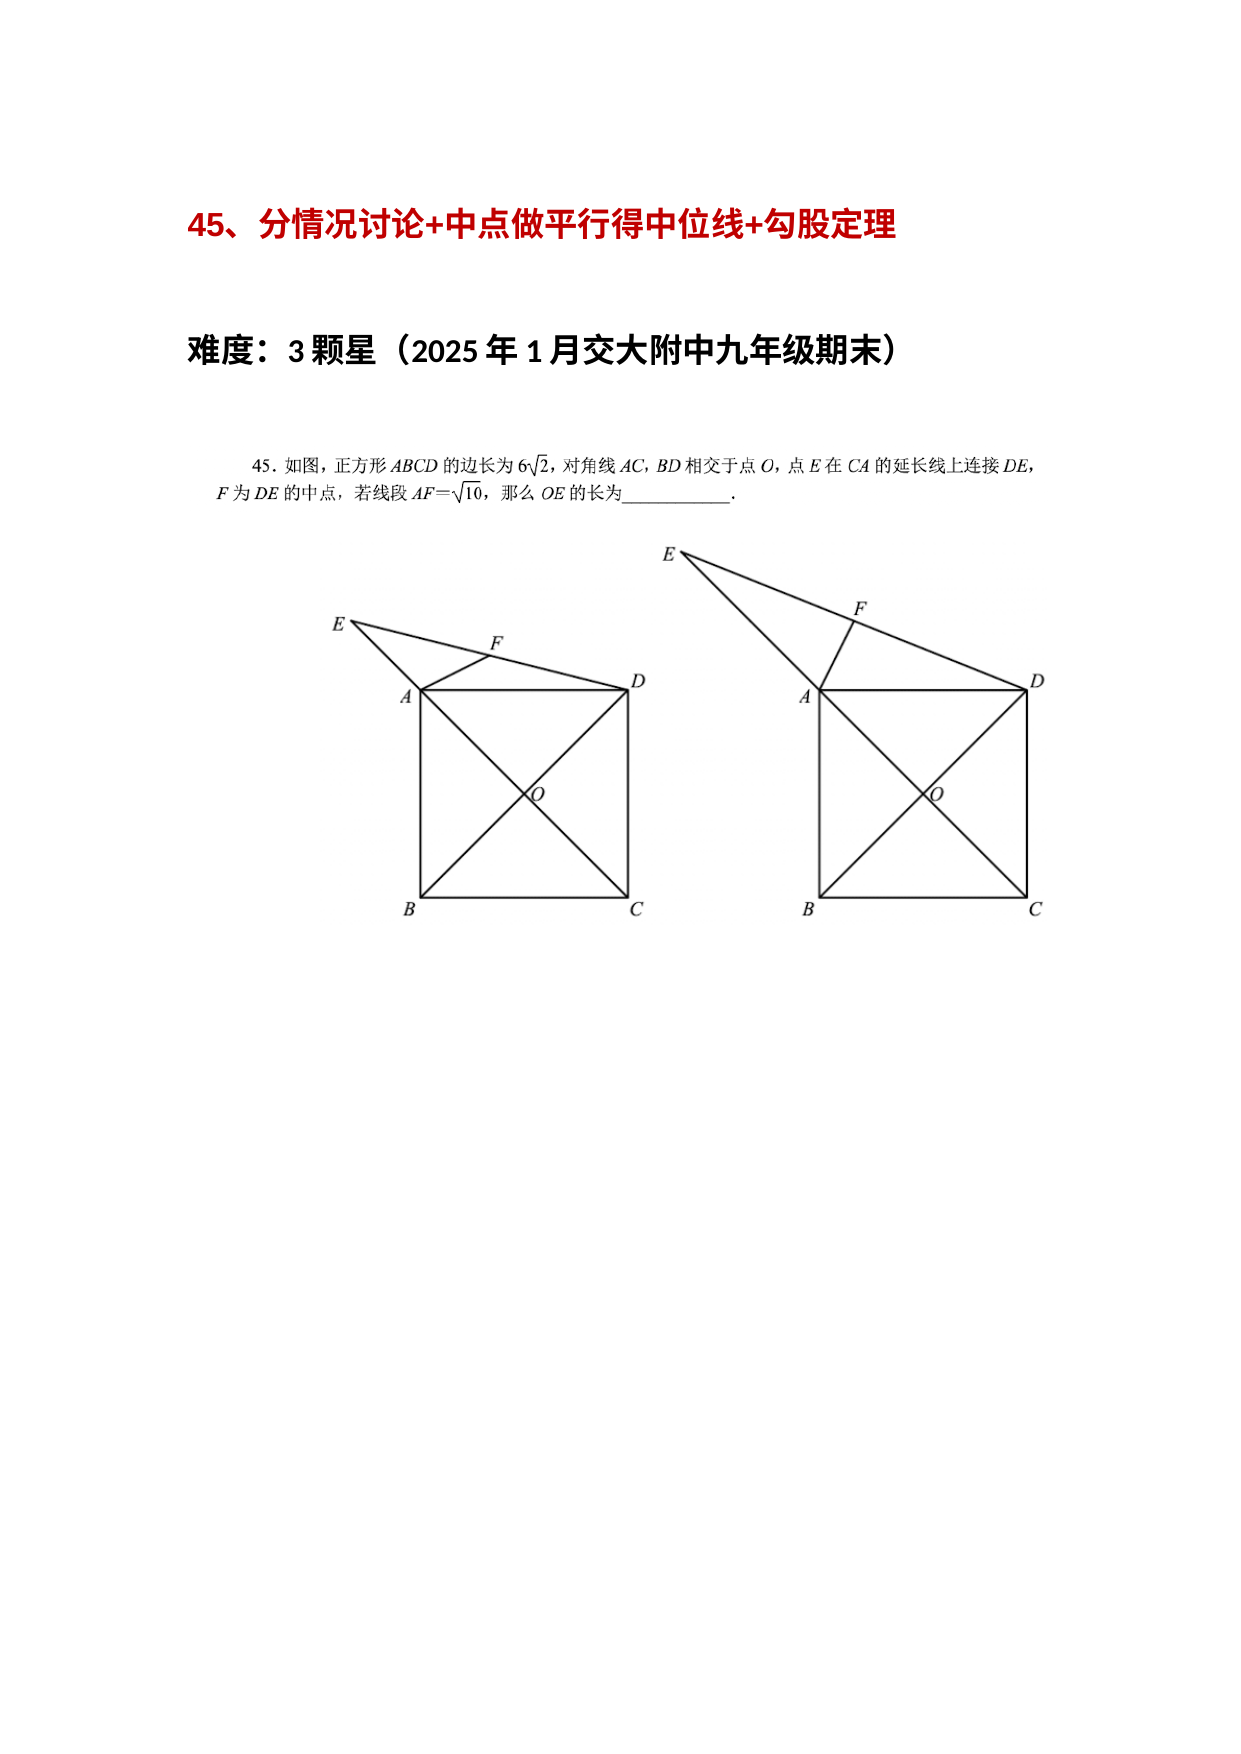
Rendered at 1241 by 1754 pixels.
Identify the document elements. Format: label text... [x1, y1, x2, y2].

picture [319, 540, 1053, 928]
subtitle 分情况讨论+中点做平行得中位线+勾股定理 [187, 189, 1053, 254]
picture [187, 442, 1053, 512]
subtitle 难度：3颗星（2025年1月交大附中九年级期末） [187, 316, 1053, 381]
